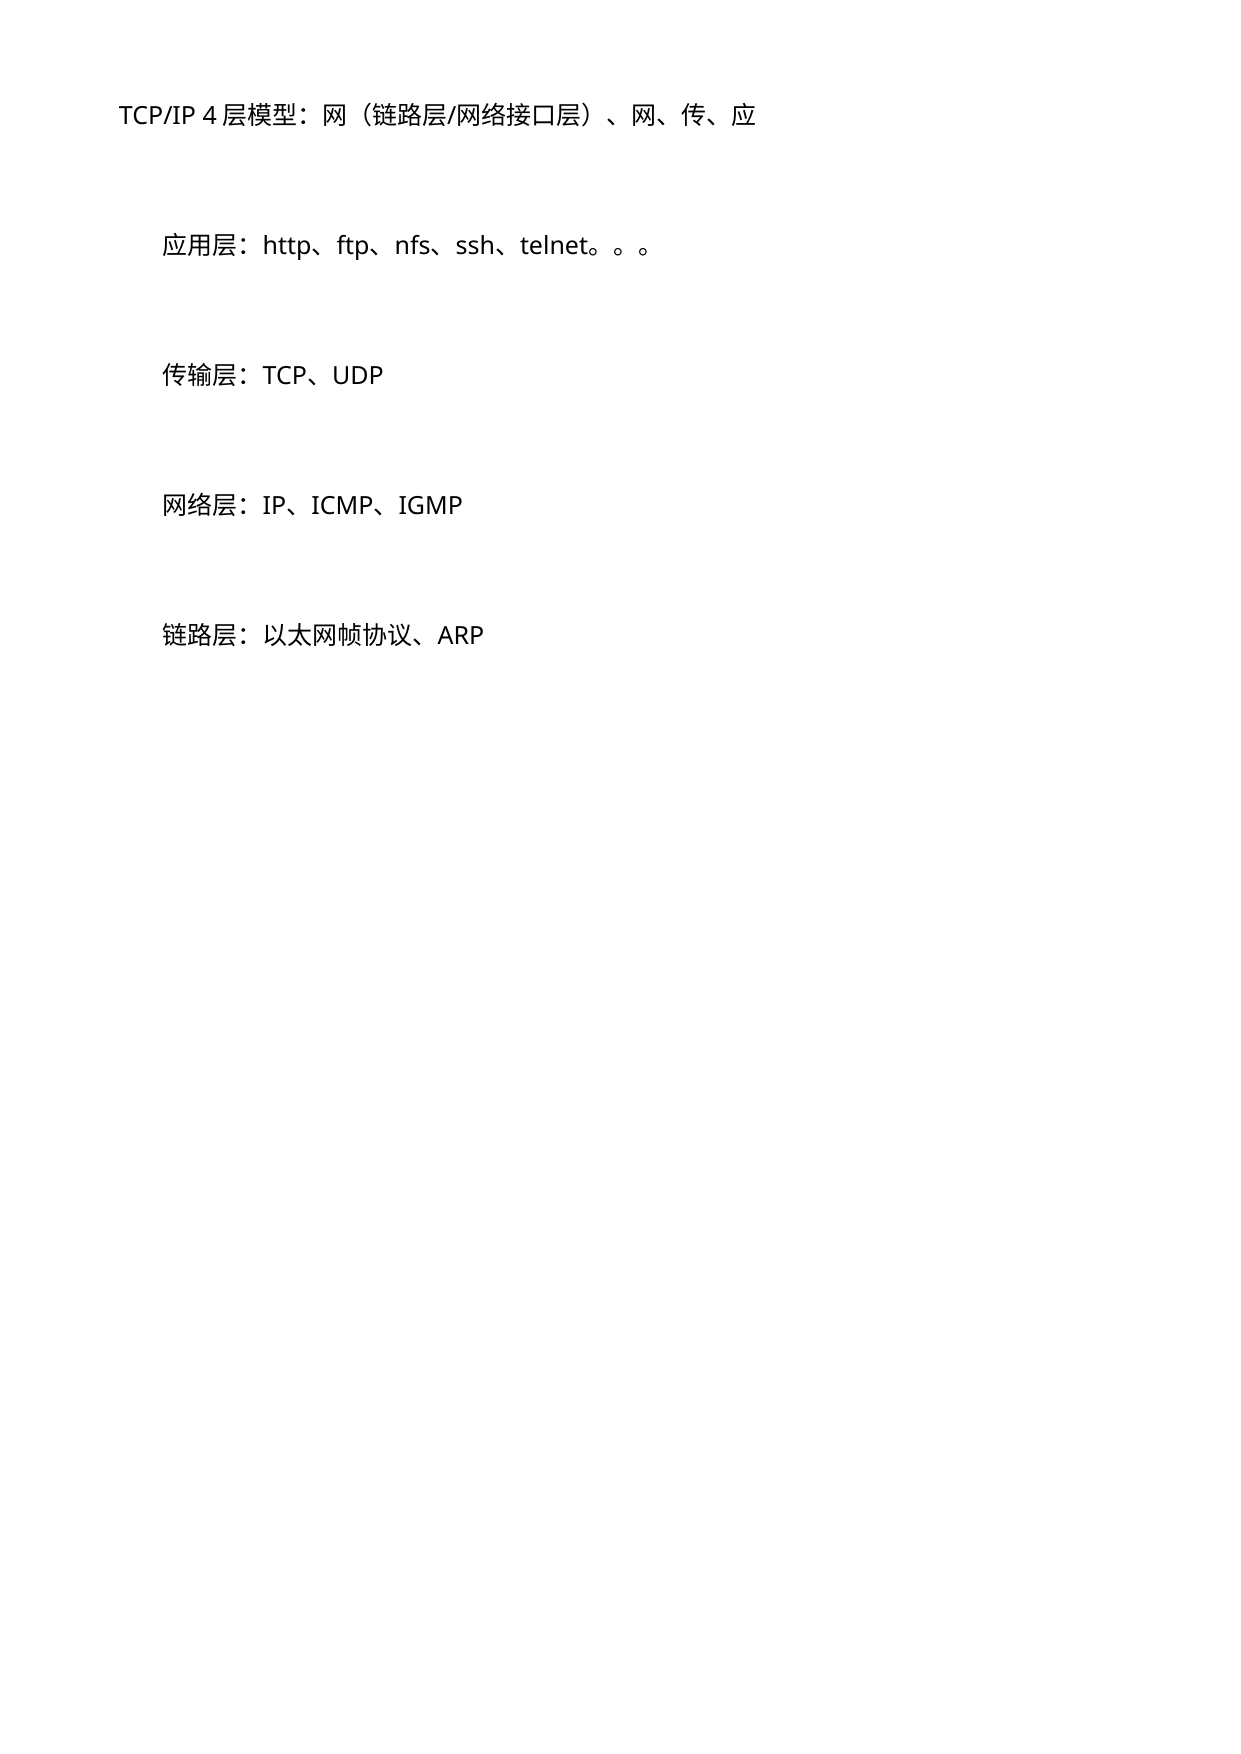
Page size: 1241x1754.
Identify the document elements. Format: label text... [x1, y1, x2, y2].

text TCP/IP 4层模型：网（链路层/网络接口层）、网、传、应 [75, 81, 1165, 146]
text 传输层：TCP、UDP [75, 341, 1165, 406]
text 网络层：IP、ICMP、IGMP [75, 471, 1165, 536]
text 应用层：http、ftp、nfs、ssh、telnet。。。 [75, 211, 1165, 276]
text 链路层：以太网帧协议、ARP [75, 601, 1165, 666]
